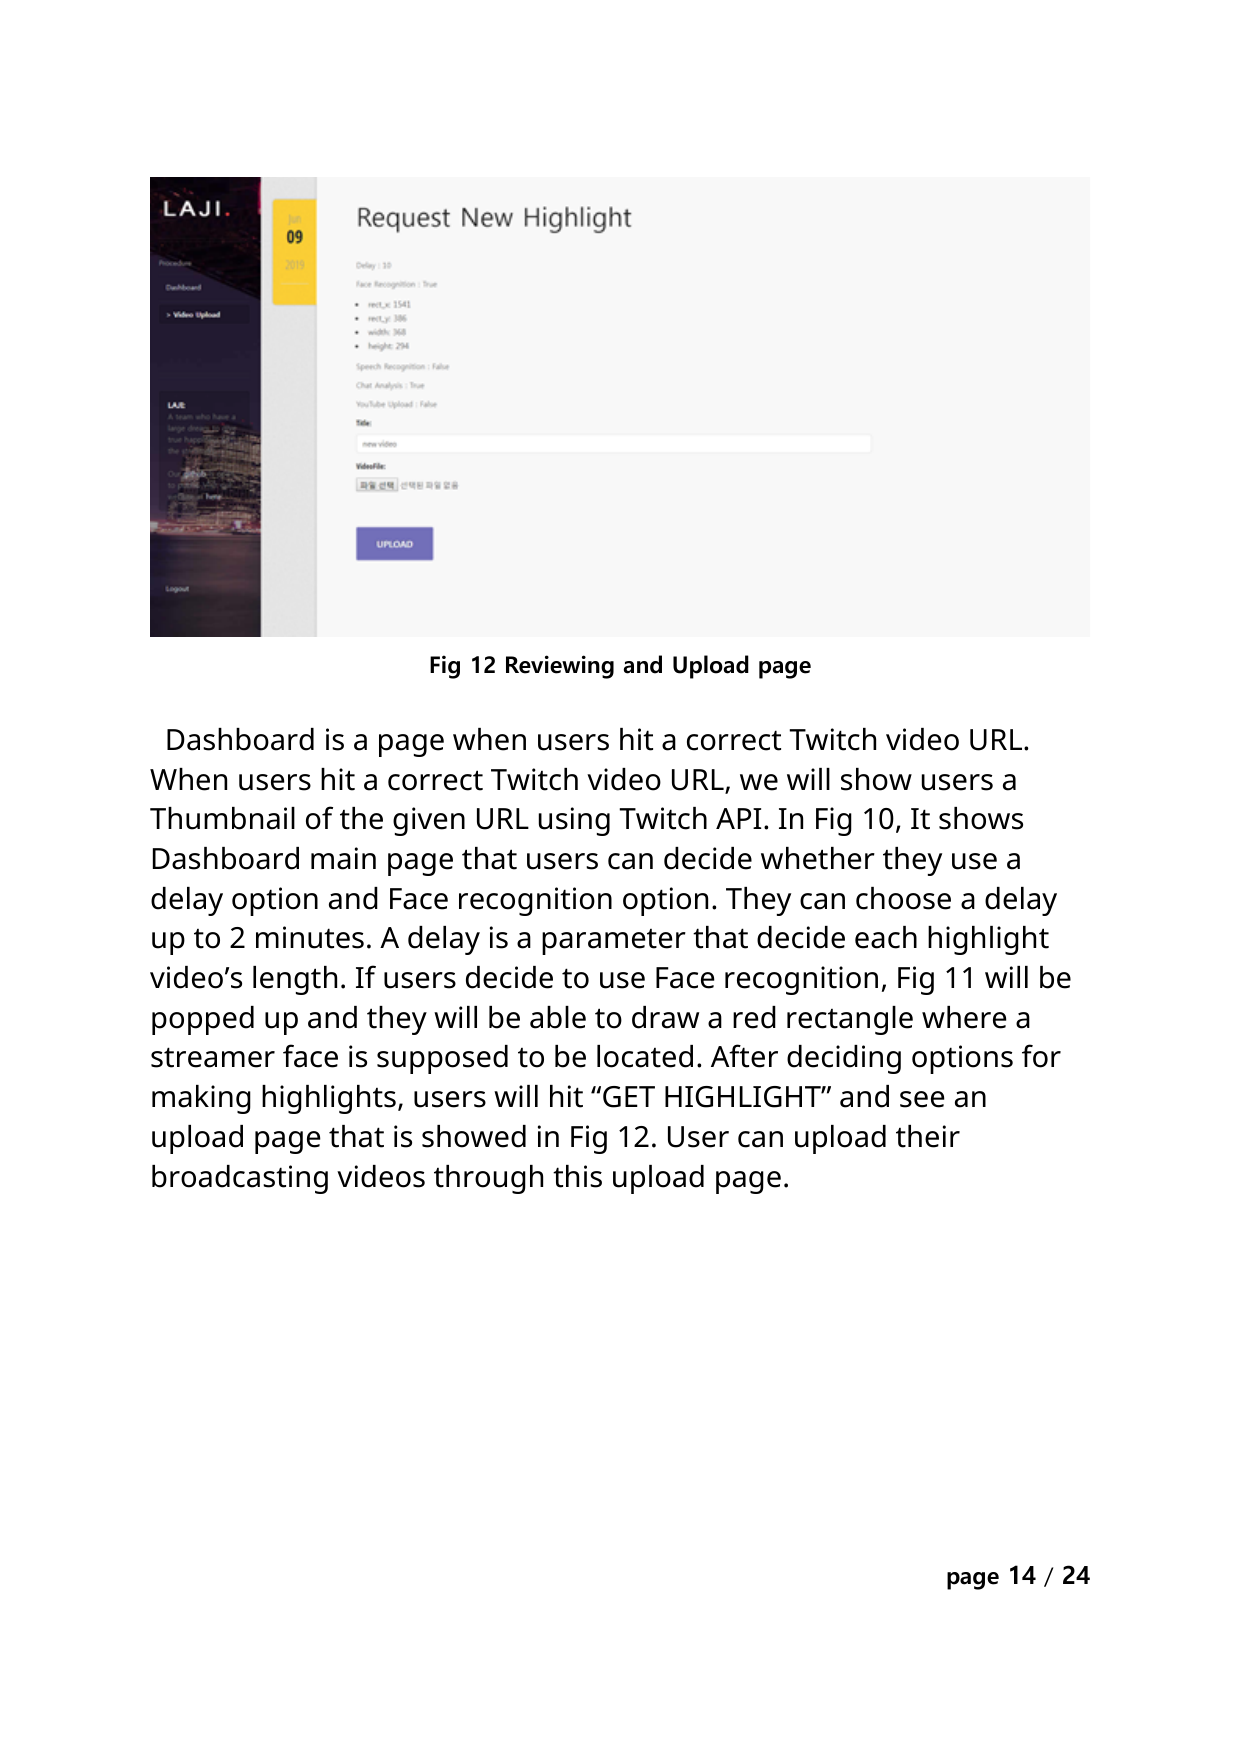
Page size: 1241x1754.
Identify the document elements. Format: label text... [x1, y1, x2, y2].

text Dashboard is a page when users hit a correct Twitch video URL. When users hit a correct Twitch video URL, we will show users a Thumbnail of the given URL using Twitch API. In Fig 10, It shows Dashboard main page that users can decide whether they use a delay option and Face recognition option. They can choose a delay up to 2 minutes. A delay is a parameter that decide each highlight video’s length. If users decide to use Face recognition, Fig 11 will be popped up and they will be able to draw a red rectangle where a streamer face is supposed to be located. After deciding options for making highlights, users will hit “GET HIGHLIGHT” and see an upload page that is showed in Fig 12. User can upload their broadcasting videos through this upload page. [150, 719, 1090, 1196]
text Fig 12 Reviewing and Upload page [150, 649, 1090, 679]
picture [150, 177, 1091, 637]
